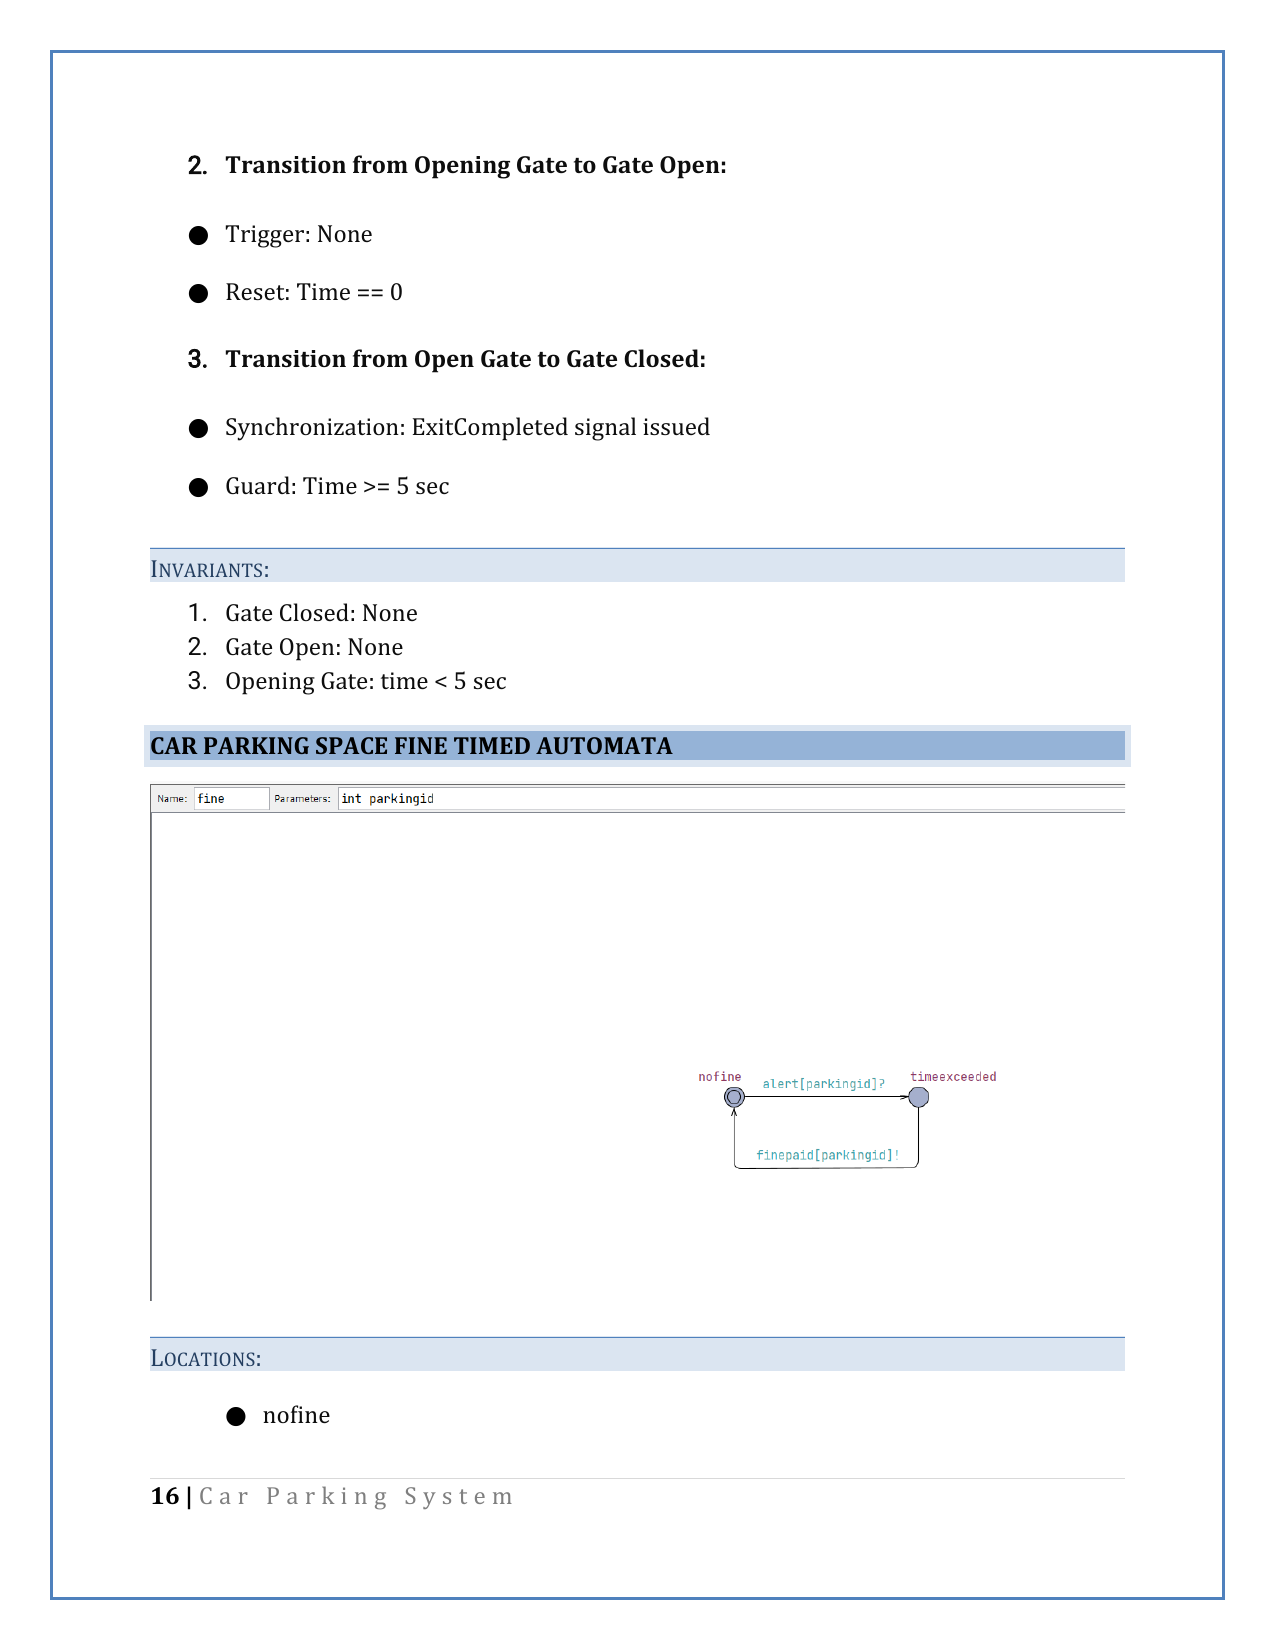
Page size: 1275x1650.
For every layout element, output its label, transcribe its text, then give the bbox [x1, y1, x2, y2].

list Synchronization: ExitCompleted signal issued [187, 398, 1125, 450]
list nofine [262, 1386, 1125, 1437]
picture [150, 781, 1125, 1301]
list Transition from Open Gate to Gate Closed: [187, 343, 1125, 373]
list Opening Gate: time < 5 sec [187, 666, 1125, 695]
subtitle Invariants: [150, 549, 1125, 582]
list Gate Closed: None [187, 597, 1125, 627]
list Trigger: None [187, 205, 1125, 256]
subtitle Locations: [150, 1338, 1125, 1371]
list Gate Open: None [187, 631, 1125, 661]
subtitle CAR PARKING SPACE FINE TIMED AUTOMATA [150, 731, 1125, 760]
list Reset: Time == 0 [187, 264, 1125, 315]
list Transition from Opening Gate to Gate Open: [187, 150, 1125, 180]
list Guard: Time >= 5 sec [187, 457, 1125, 509]
